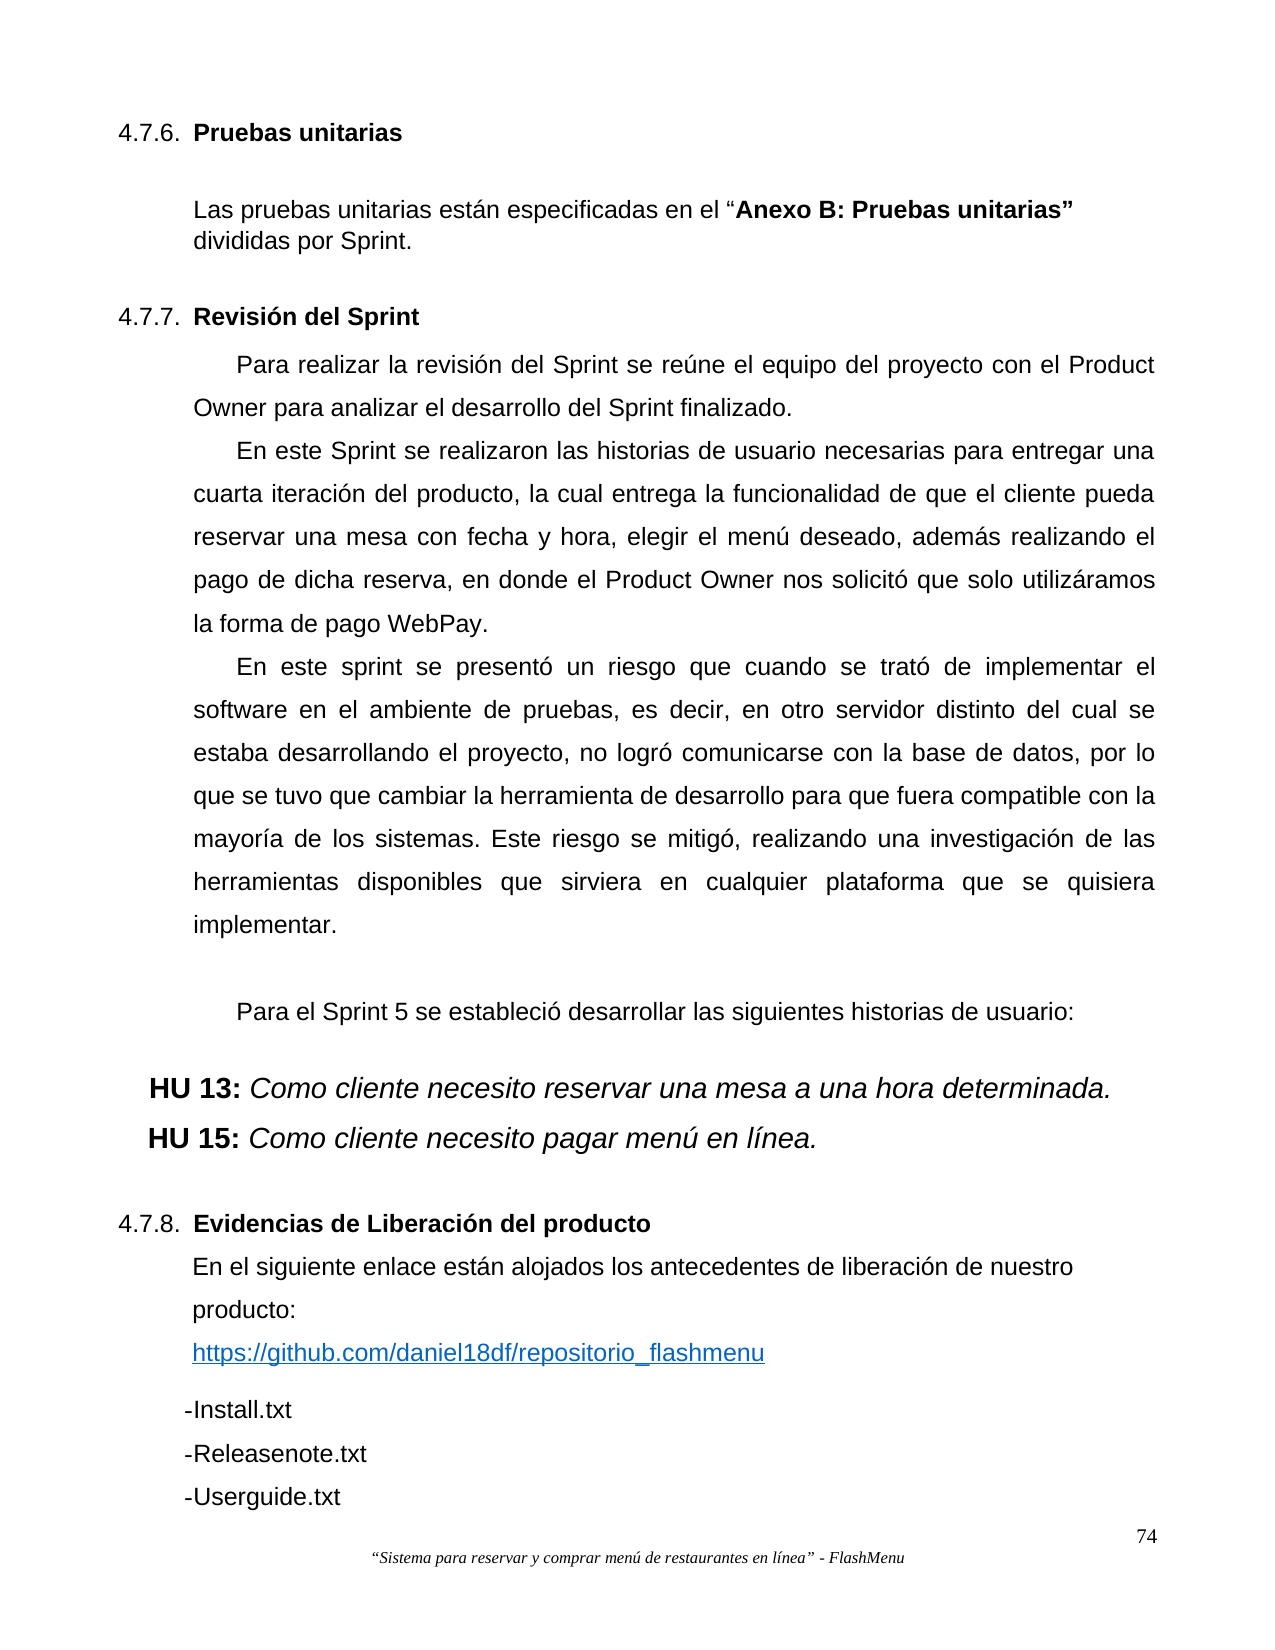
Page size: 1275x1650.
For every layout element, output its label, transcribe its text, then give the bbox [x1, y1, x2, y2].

text HU 15: Como cliente necesito pagar menú en línea. [148, 1121, 1157, 1155]
subtitle Evidencias de Liberación del producto [118, 1209, 1157, 1237]
text En este Sprint se realizaron las historias de usuario necesarias para entregar una cuarta iteración del producto, la cual entrega la funcionalidad de que el cliente pueda reservar una mesa con fecha y hora, elegir el menú deseado, además realizando el pago de dicha reserva, en donde el Product Owner nos solicitó que solo utilizáramos la forma de pago WebPay. [193, 436, 1157, 637]
list Las pruebas unitarias están especificadas en el “Anexo B: Pruebas unitarias” divididas por Sprint. [193, 194, 1157, 254]
list Pruebas unitarias [118, 118, 1157, 147]
text En el siguiente enlace están alojados los antecedentes de liberación de nuestro producto: [192, 1252, 1157, 1324]
list Revisión del Sprint [118, 302, 1157, 331]
text Para realizar la revisión del Sprint se reúne el equipo del proyecto con el Product Owner para analizar el desarrollo del Sprint finalizado. [193, 350, 1157, 422]
text HU 13: Como cliente necesito reservar una mesa a una hora determinada. [149, 1071, 1157, 1104]
text https://github.com/daniel18df/repositorio_flashmenu [192, 1338, 1157, 1367]
text En este sprint se presentó un riesgo que cuando se trató de implementar el software en el ambiente de pruebas, es decir, en otro servidor distinto del cual se estaba desarrollando el proyecto, no logró comunicarse con la base de datos, por lo que se tuvo que cambiar la herramienta de desarrollo para que fuera compatible con la mayoría de los sistemas. Este riesgo se mitigó, realizando una investigación de las herramientas disponibles que sirviera en cualquier plataforma que se quisiera implementar. [193, 652, 1157, 939]
list Userguide.txt [184, 1482, 1157, 1511]
text Para el Sprint 5 se estableció desarrollar las siguientes historias de usuario: [193, 997, 1157, 1025]
list Install.txt [184, 1396, 1157, 1424]
list Releasenote.txt [184, 1439, 1157, 1468]
